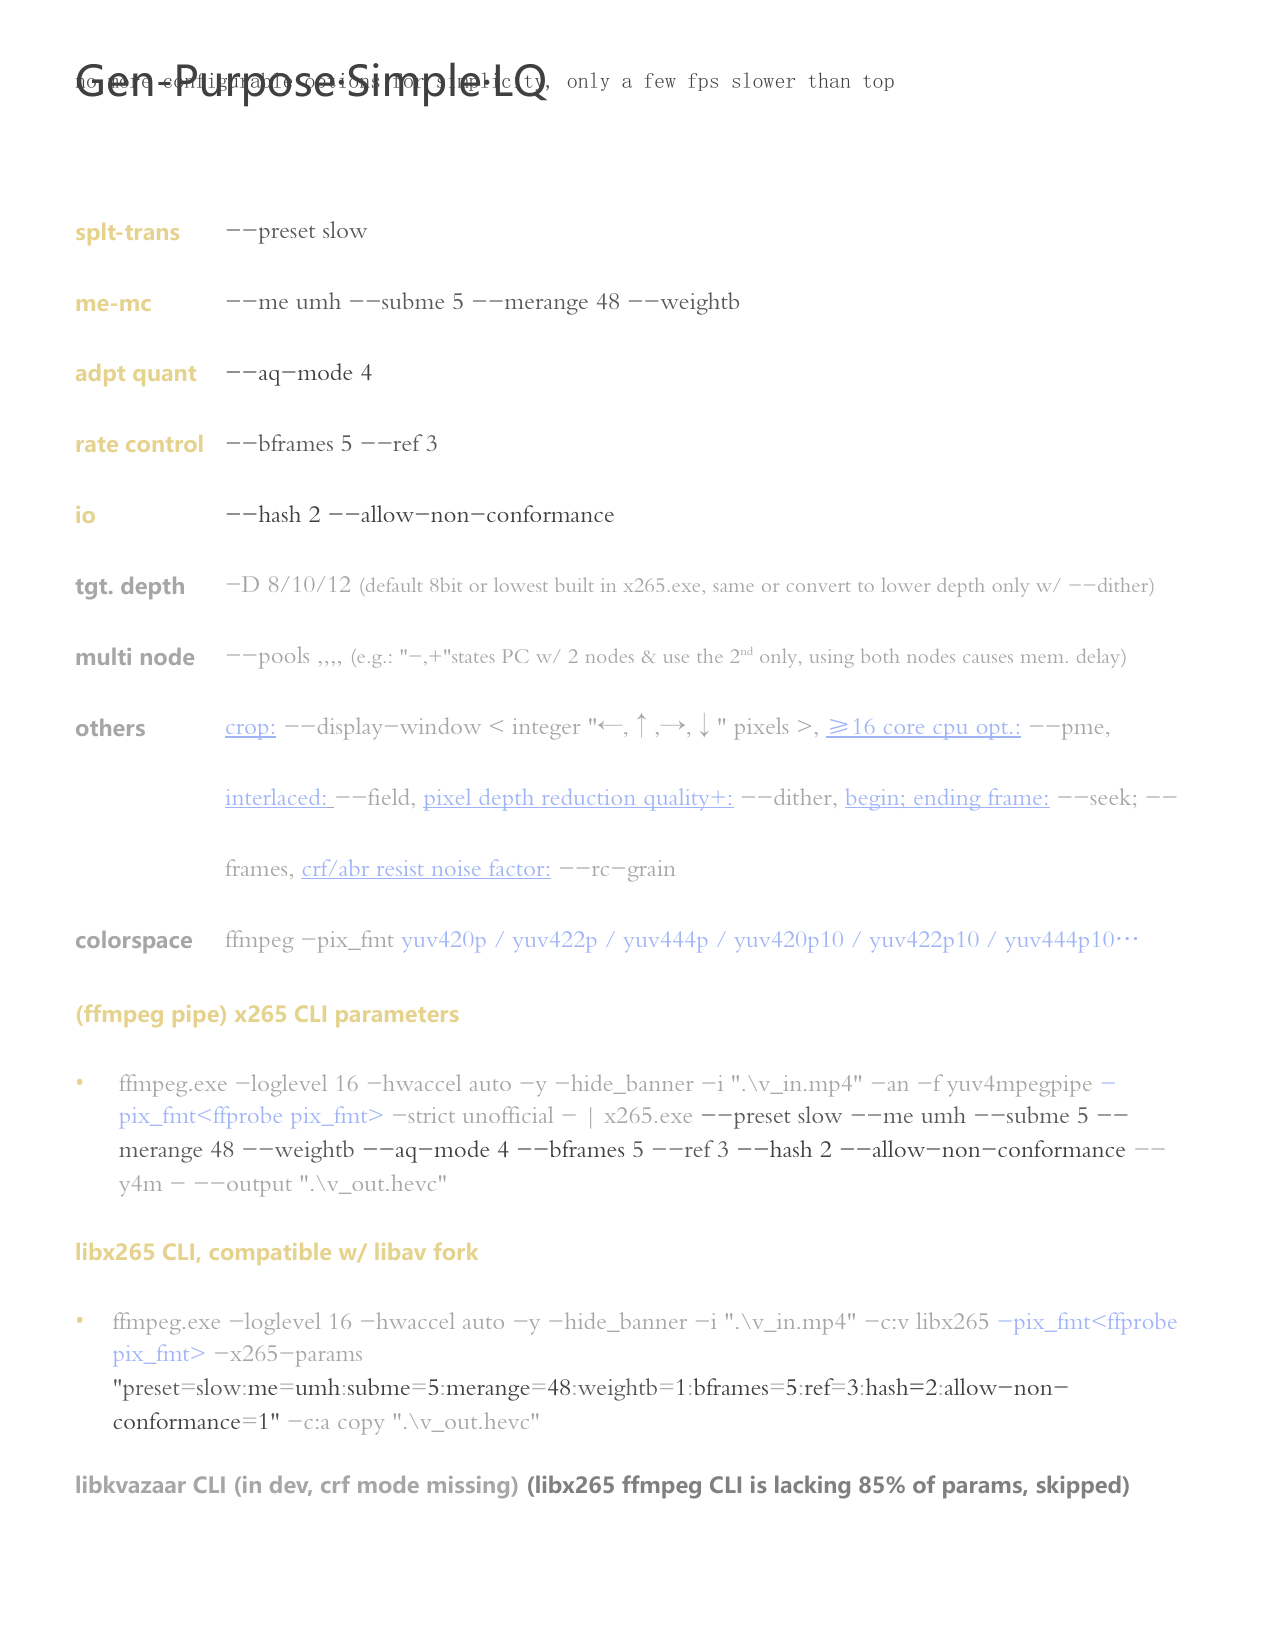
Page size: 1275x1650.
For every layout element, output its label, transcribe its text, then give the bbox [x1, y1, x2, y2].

text libx265 CLI, compatible w/ libav fork [75, 1235, 1200, 1269]
subtitle Gen-Purpose·Simple·LQ [75, 46, 1200, 182]
list ffmpeg.exe -loglevel 16 -hwaccel auto -y -hide_banner -i ".\v_in.mp4" -an -f yuv4mpegpipe -pix_fmt<ffprobe pix_fmt> -strict unofficial - | x265.exe --preset slow --me umh --subme 5 --merange 48 --weightb --aq-mode 4 --bframes 5 --ref 3 --hash 2 --allow-non-conformance --y4m - --output ".\v_out.hevc" [75, 1065, 1200, 1201]
list ffmpeg.exe -loglevel 16 -hwaccel auto -y -hide_banner -i ".\v_in.mp4" -c:v libx265 -pix_fmt<ffprobe pix_fmt> -x265-params "preset=slow:me=umh:subme=5:merange=48:weightb=1:bframes=5:ref=3:hash=2:allow-non-conformance=1" -c:a copy ".\v_out.hevc" [75, 1303, 1200, 1438]
text libkvazaar CLI (in dev, crf mode missing) (libx265 ffmpeg CLI is lacking 85% of params, skipped) [75, 1468, 1200, 1502]
text (ffmpeg pipe) x265 CLI parameters [75, 997, 1200, 1031]
